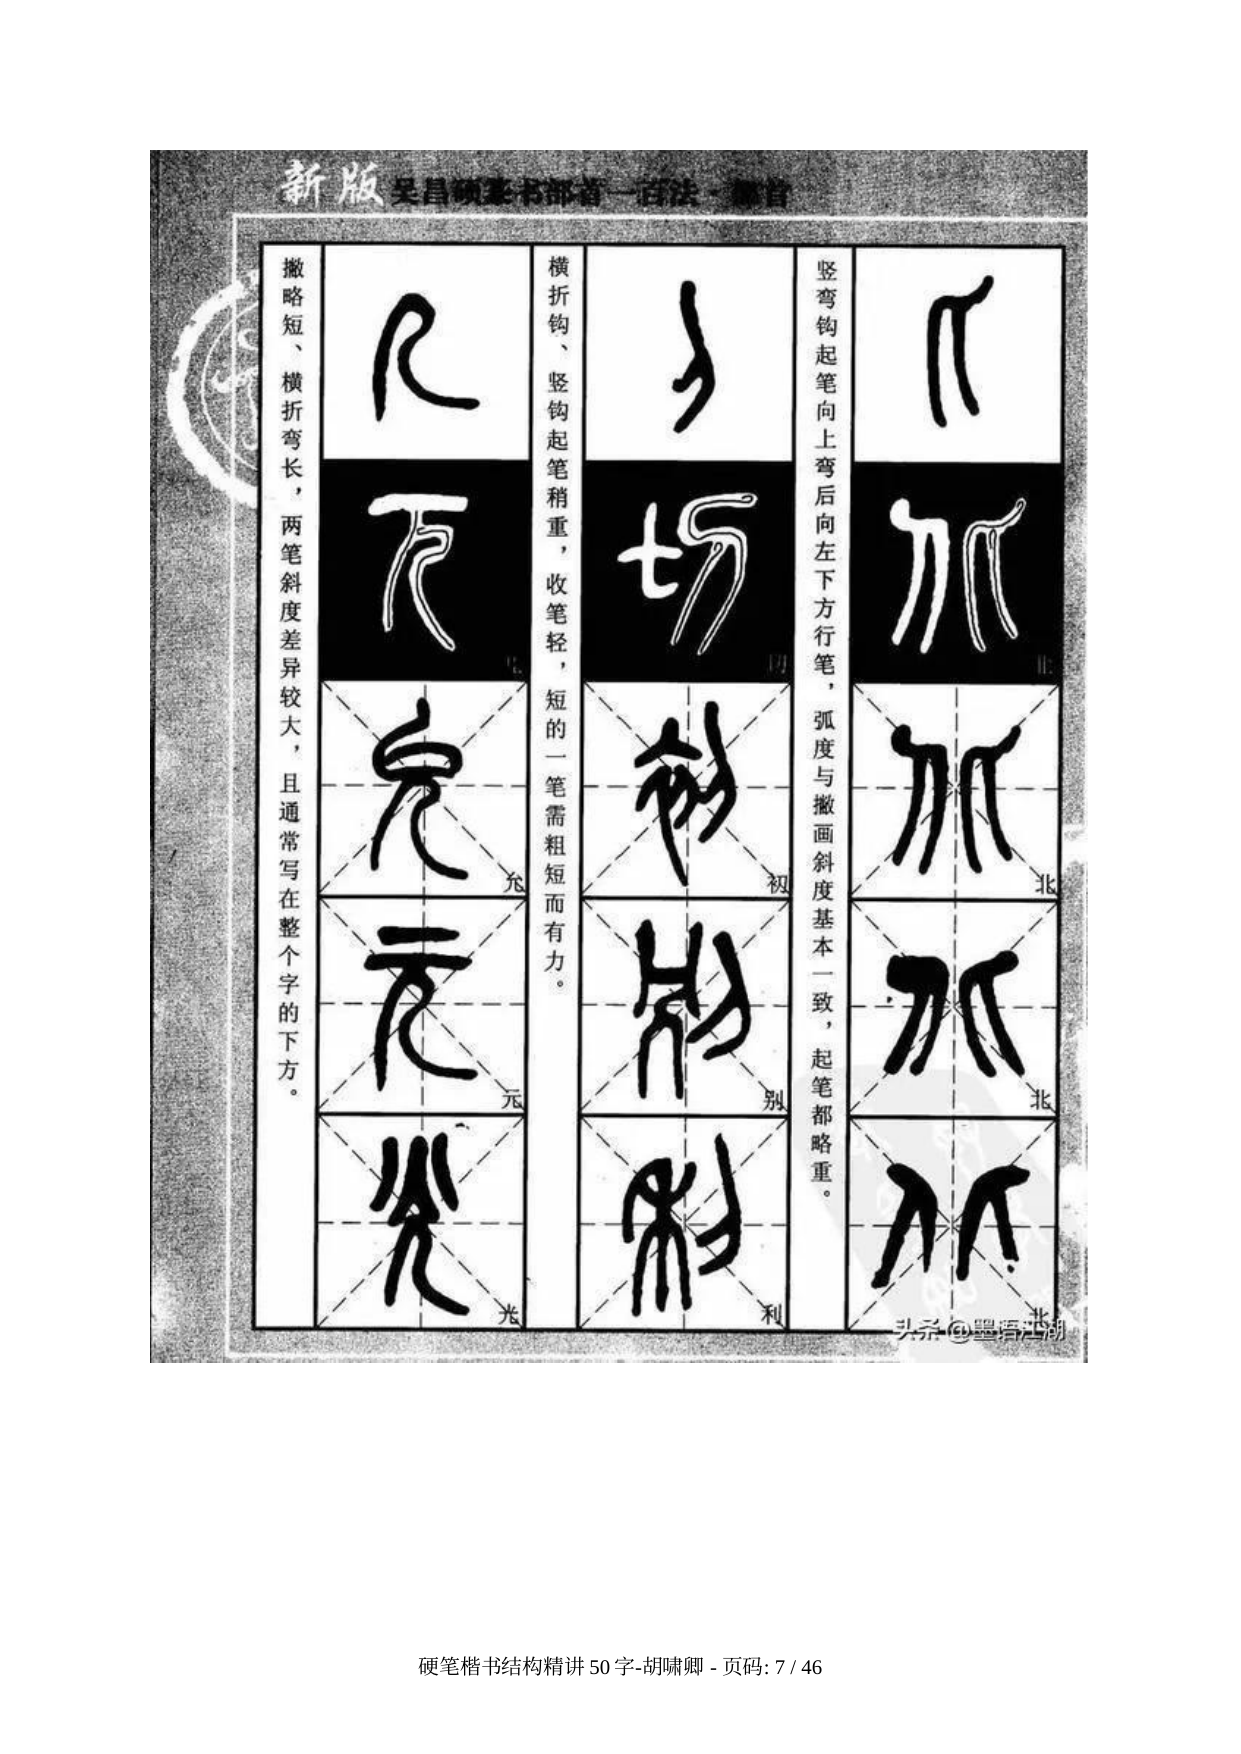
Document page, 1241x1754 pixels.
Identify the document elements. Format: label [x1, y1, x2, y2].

picture [150, 150, 1088, 1363]
